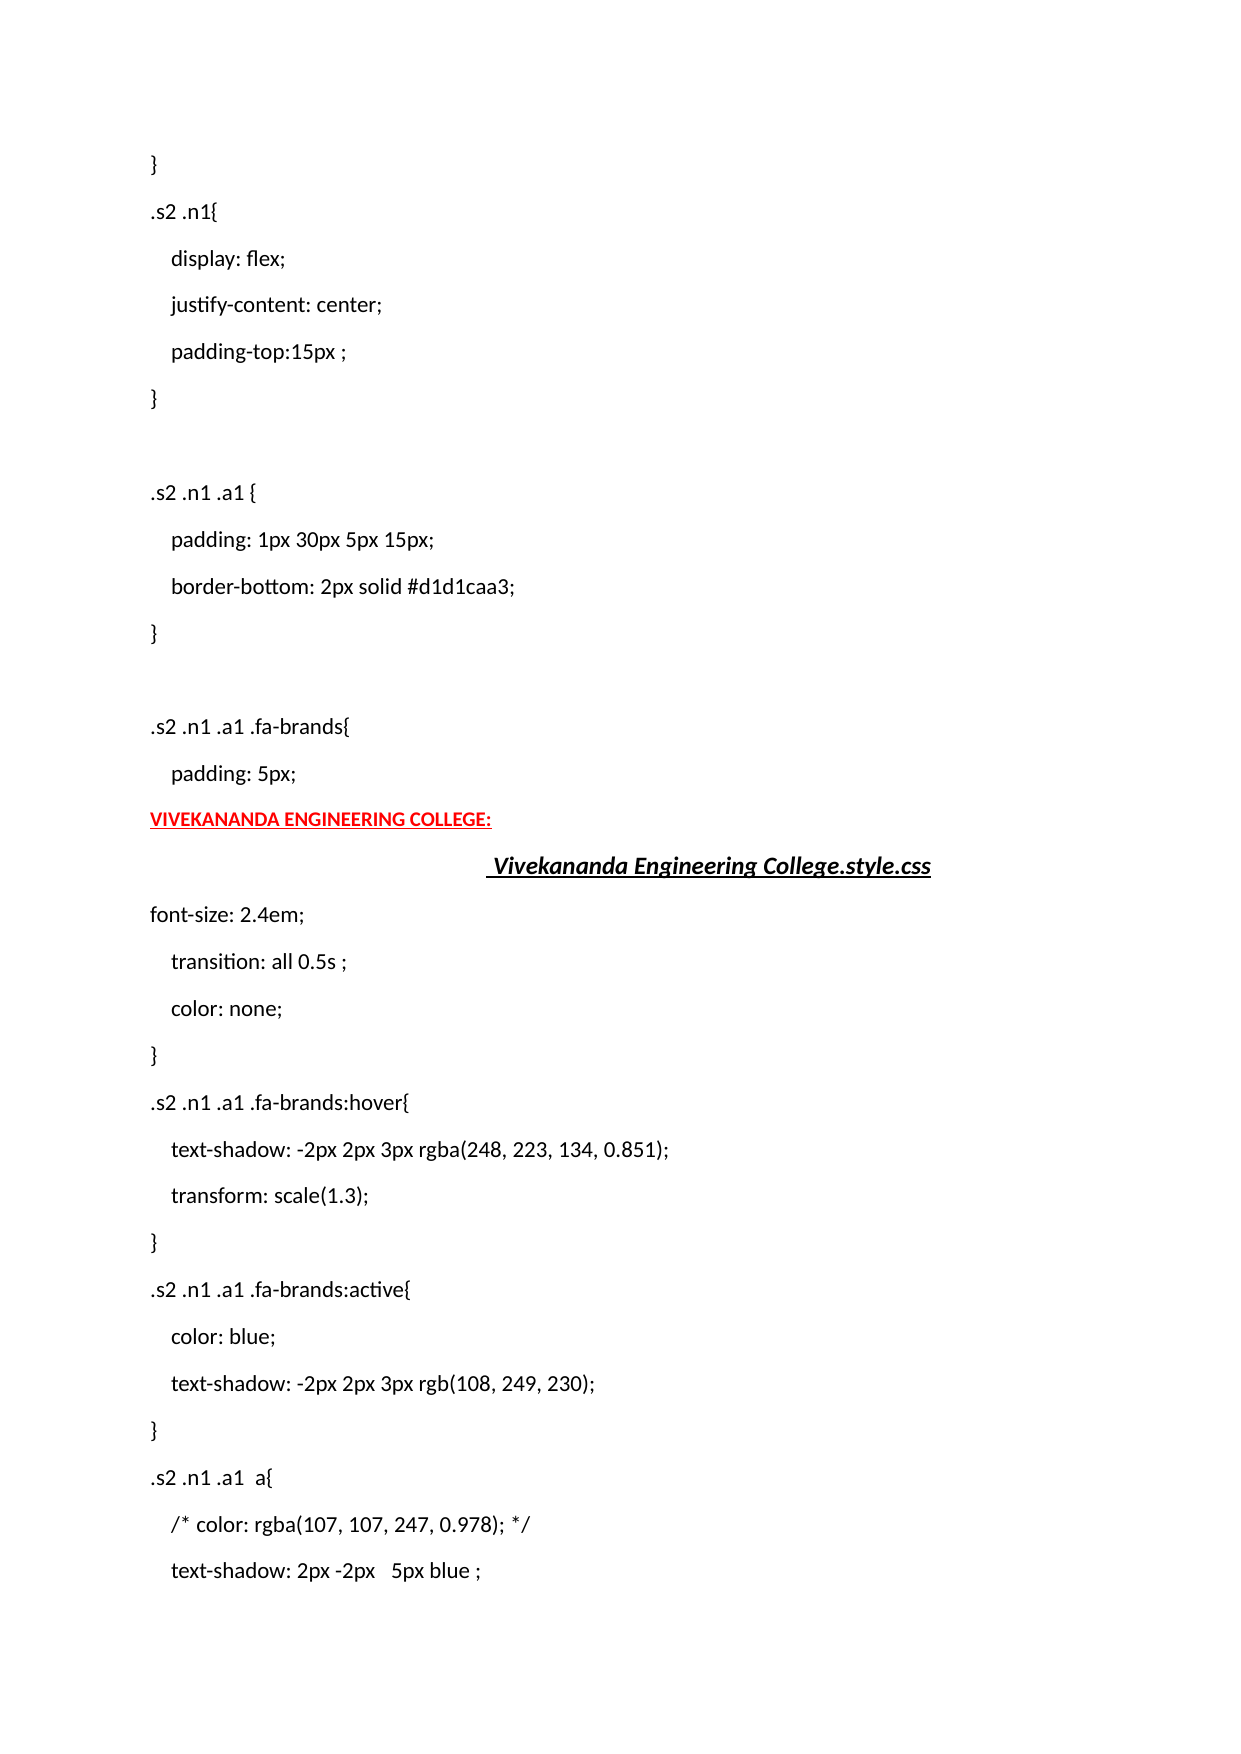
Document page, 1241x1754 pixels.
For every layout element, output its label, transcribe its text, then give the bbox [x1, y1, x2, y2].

text } [150, 1041, 1090, 1069]
text VIVEKANANDA ENGINEERING COLLEGE: [150, 806, 1090, 832]
text padding: 1px 30px 5px 15px; [150, 525, 1090, 553]
text } [150, 384, 1090, 412]
text display: flex; [150, 244, 1090, 272]
text } [150, 1228, 1090, 1256]
text } [150, 1416, 1090, 1444]
text Vivekananda Engineering College.style.css [150, 850, 1090, 881]
text .s2 .n1{ [150, 197, 1090, 225]
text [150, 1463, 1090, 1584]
text .s2 .n1 .a1 .fa-brands:active{ [150, 1275, 1090, 1303]
text .s2 .n1 .a1 { [150, 478, 1090, 506]
text .s2 .n1 .a1 .fa-brands{ [150, 712, 1090, 741]
text padding: 5px; [150, 759, 1090, 787]
text color: none; [150, 994, 1090, 1022]
text transition: all 0.5s ; [150, 947, 1090, 975]
text border-bottom: 2px solid #d1d1caa3; [150, 572, 1090, 600]
text color: blue; [150, 1322, 1090, 1350]
text text-shadow: -2px 2px 3px rgba(248, 223, 134, 0.851); [150, 1135, 1090, 1163]
text .s2 .n1 .a1 .fa-brands:hover{ [150, 1088, 1090, 1116]
text padding-top:15px ; [150, 337, 1090, 366]
text justify-content: center; [150, 291, 1090, 319]
text } [150, 150, 1090, 178]
text transform: scale(1.3); [150, 1182, 1090, 1209]
text font-size: 2.4em; [150, 900, 1090, 928]
text } [150, 619, 1090, 647]
text text-shadow: -2px 2px 3px rgb(108, 249, 230); [150, 1369, 1090, 1397]
